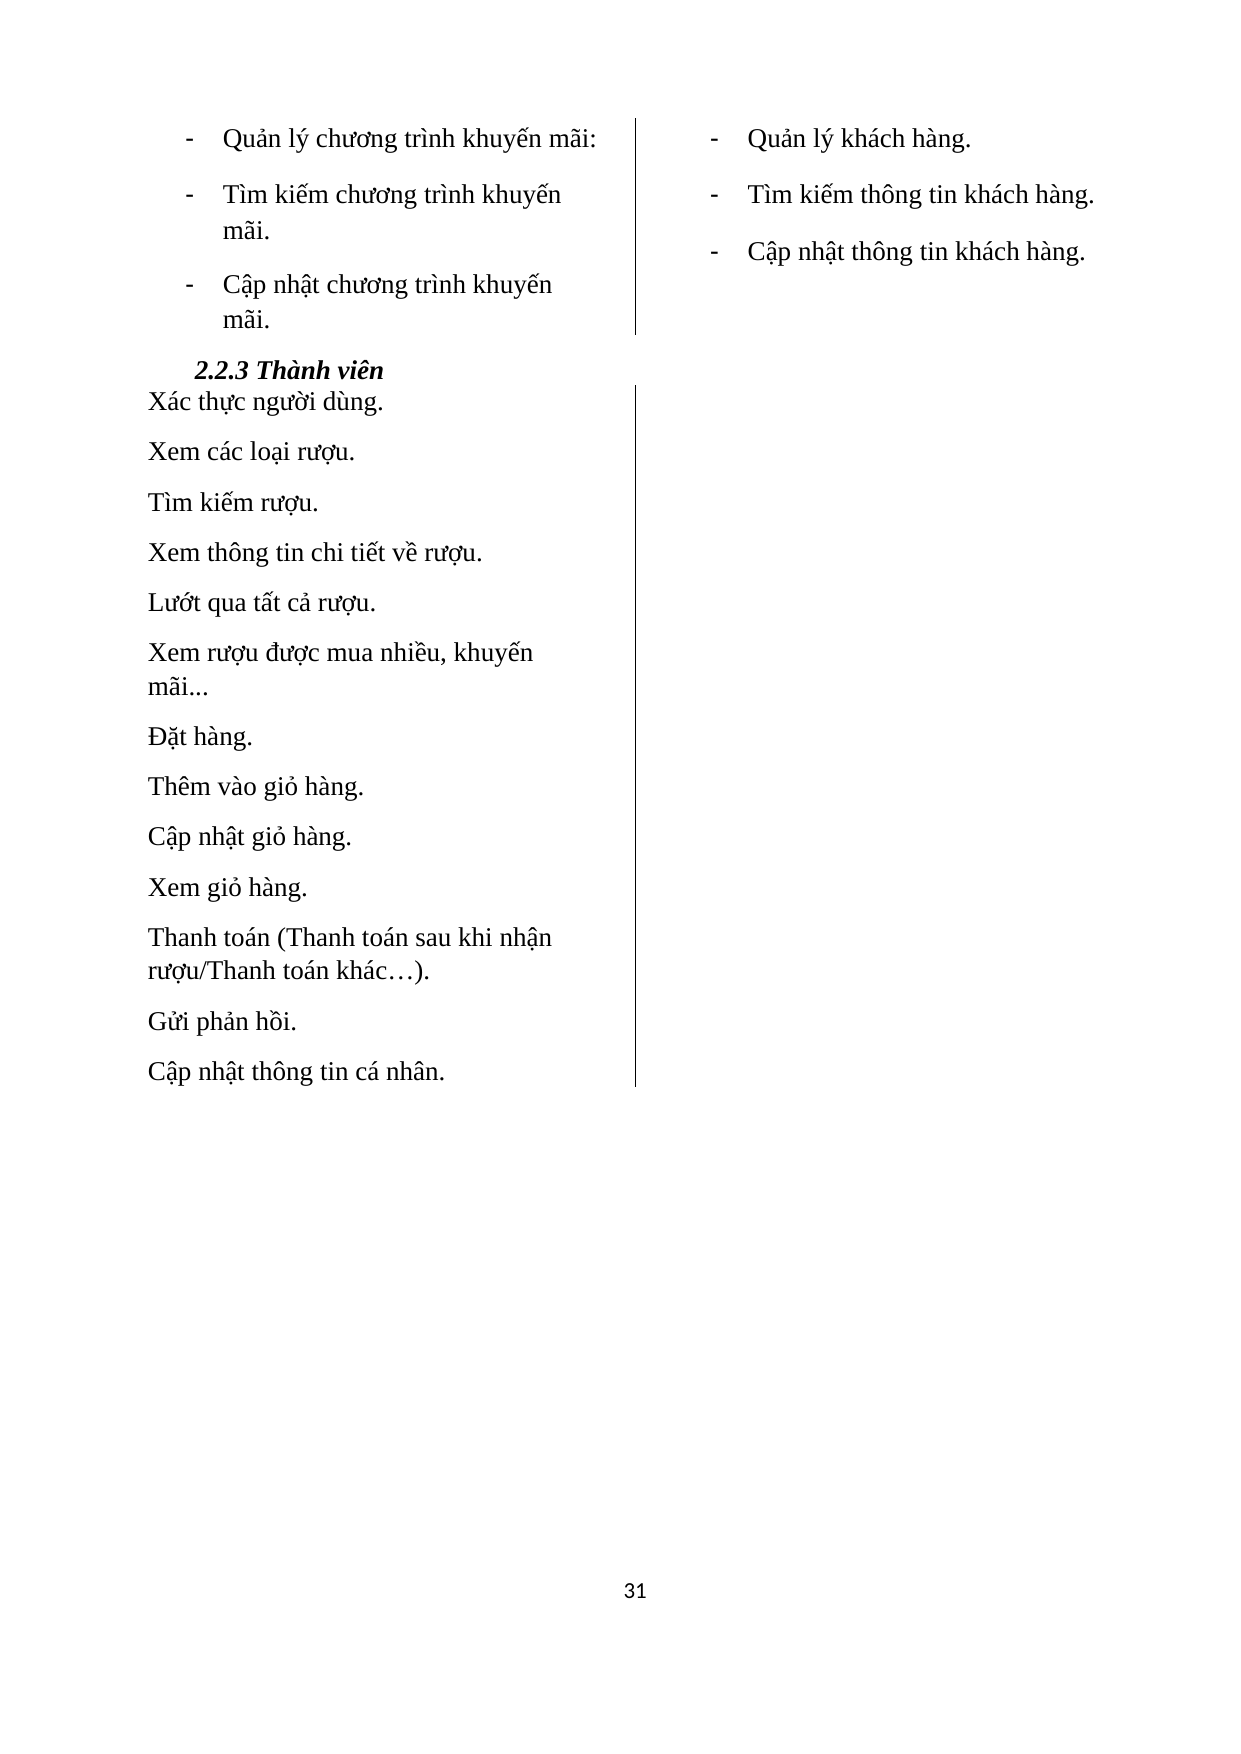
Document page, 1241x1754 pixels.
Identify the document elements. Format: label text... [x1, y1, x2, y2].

subtitle 2.2.3 Thành viên [194, 354, 1114, 385]
text Lướt qua tất cả rượu. [148, 586, 597, 617]
text Thêm vào giỏ hàng. [148, 770, 597, 801]
text Xem thông tin chi tiết về rượu. [148, 536, 597, 567]
text Xem giỏ hàng. [148, 871, 597, 902]
text Xem rượu được mua nhiều, khuyến mãi... [148, 636, 597, 701]
list Cập nhật thông tin khách hàng. [710, 231, 1122, 268]
list Quản lý chương trình khuyến mãi: [185, 118, 597, 155]
text Gửi phản hồi. [148, 1004, 597, 1036]
list Quản lý khách hàng. [710, 118, 1122, 155]
list Cập nhật chương trình khuyến mãi. [185, 264, 597, 334]
list Tìm kiếm thông tin khách hàng. [710, 174, 1122, 211]
text Xem các loại rượu. [148, 435, 597, 467]
list Tìm kiếm chương trình khuyến mãi. [185, 174, 597, 245]
text Cập nhật thông tin cá nhân. [148, 1055, 597, 1086]
text Đặt hàng. [148, 720, 597, 751]
text Thanh toán (Thanh toán sau khi nhận rượu/Thanh toán khác…). [148, 921, 597, 986]
text Cập nhật giỏ hàng. [148, 820, 597, 852]
text Xác thực người dùng. [148, 385, 597, 416]
text Tìm kiếm rượu. [148, 486, 597, 517]
